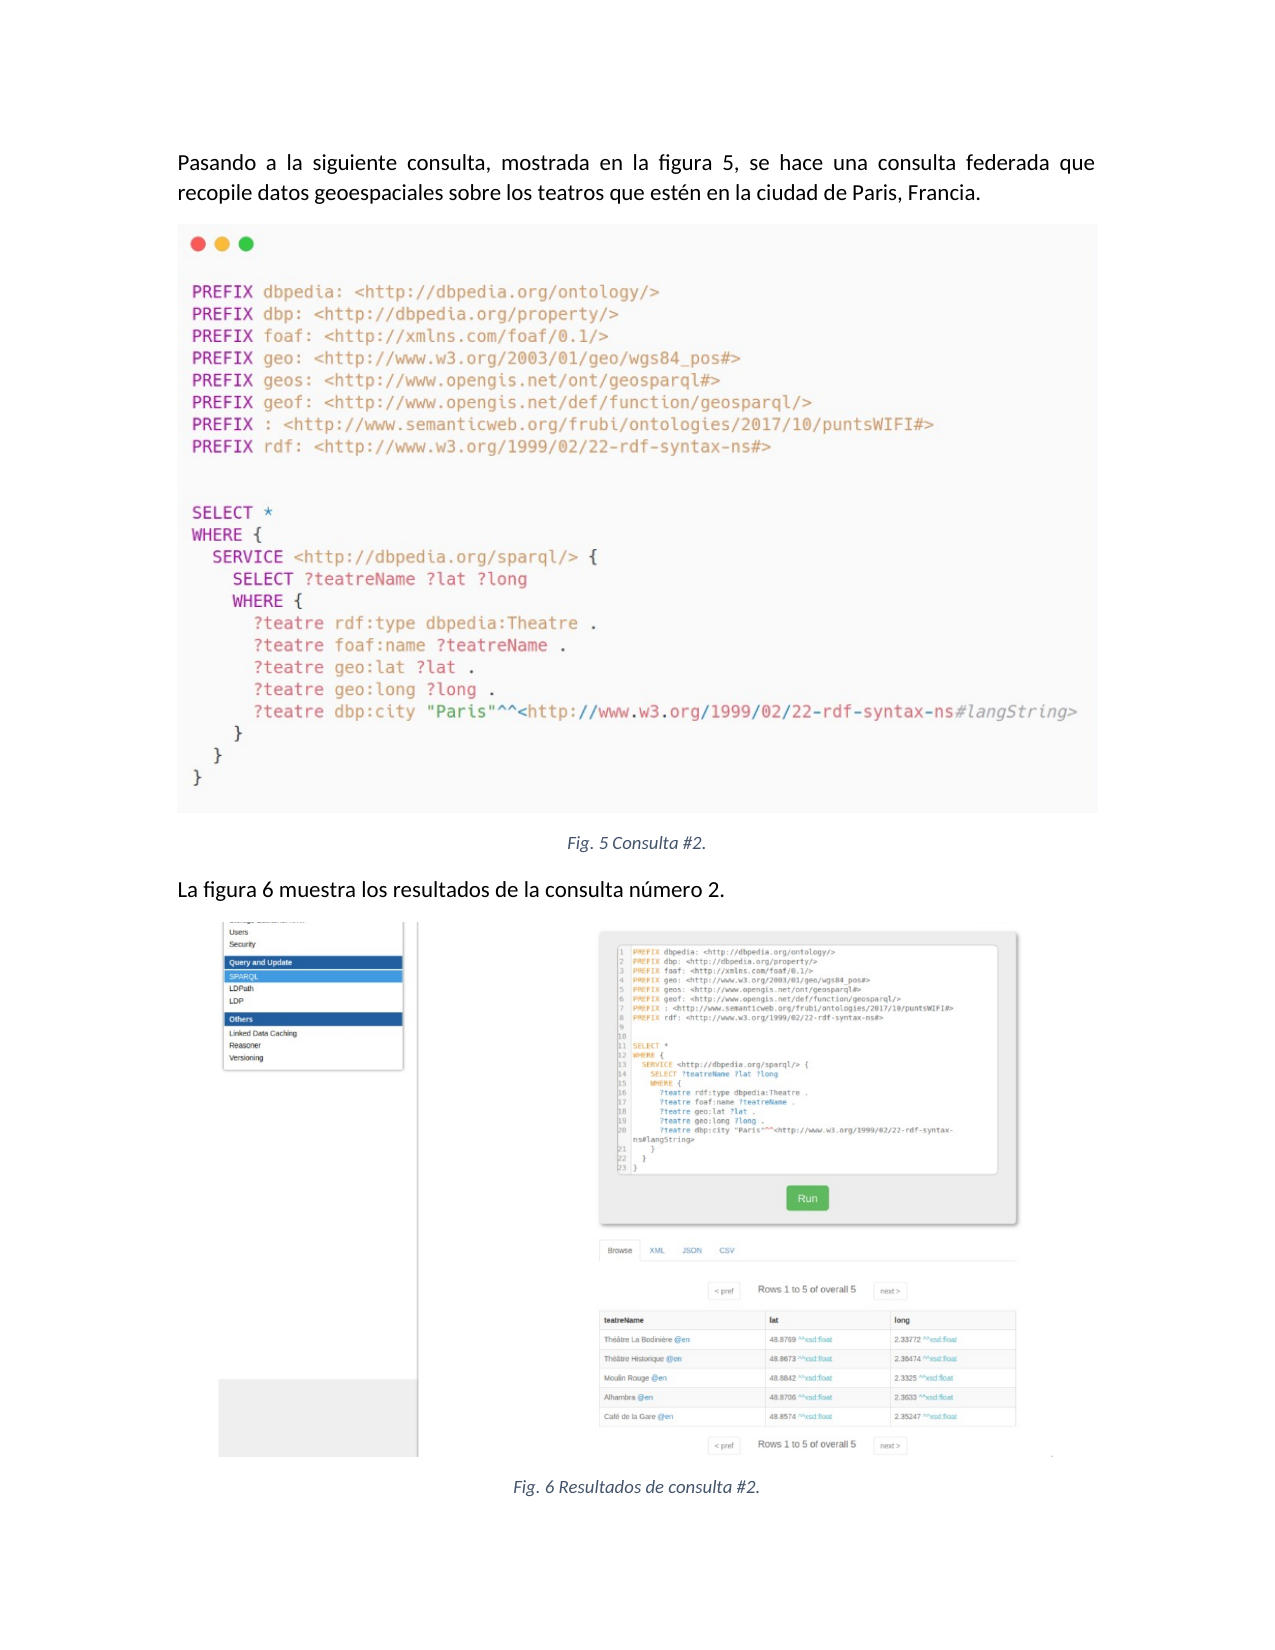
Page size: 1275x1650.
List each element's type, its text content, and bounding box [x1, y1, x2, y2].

picture [218, 922, 1057, 1457]
picture [177, 224, 1098, 813]
text Pasando a la siguiente consulta, mostrada en la figura 5, se hace una consulta federada que recopile datos geoespaciales sobre los teatros que estén en la ciudad de Paris, Francia. [177, 148, 1098, 206]
text La figura 6 muestra los resultados de la consulta número 2. [177, 875, 1098, 903]
